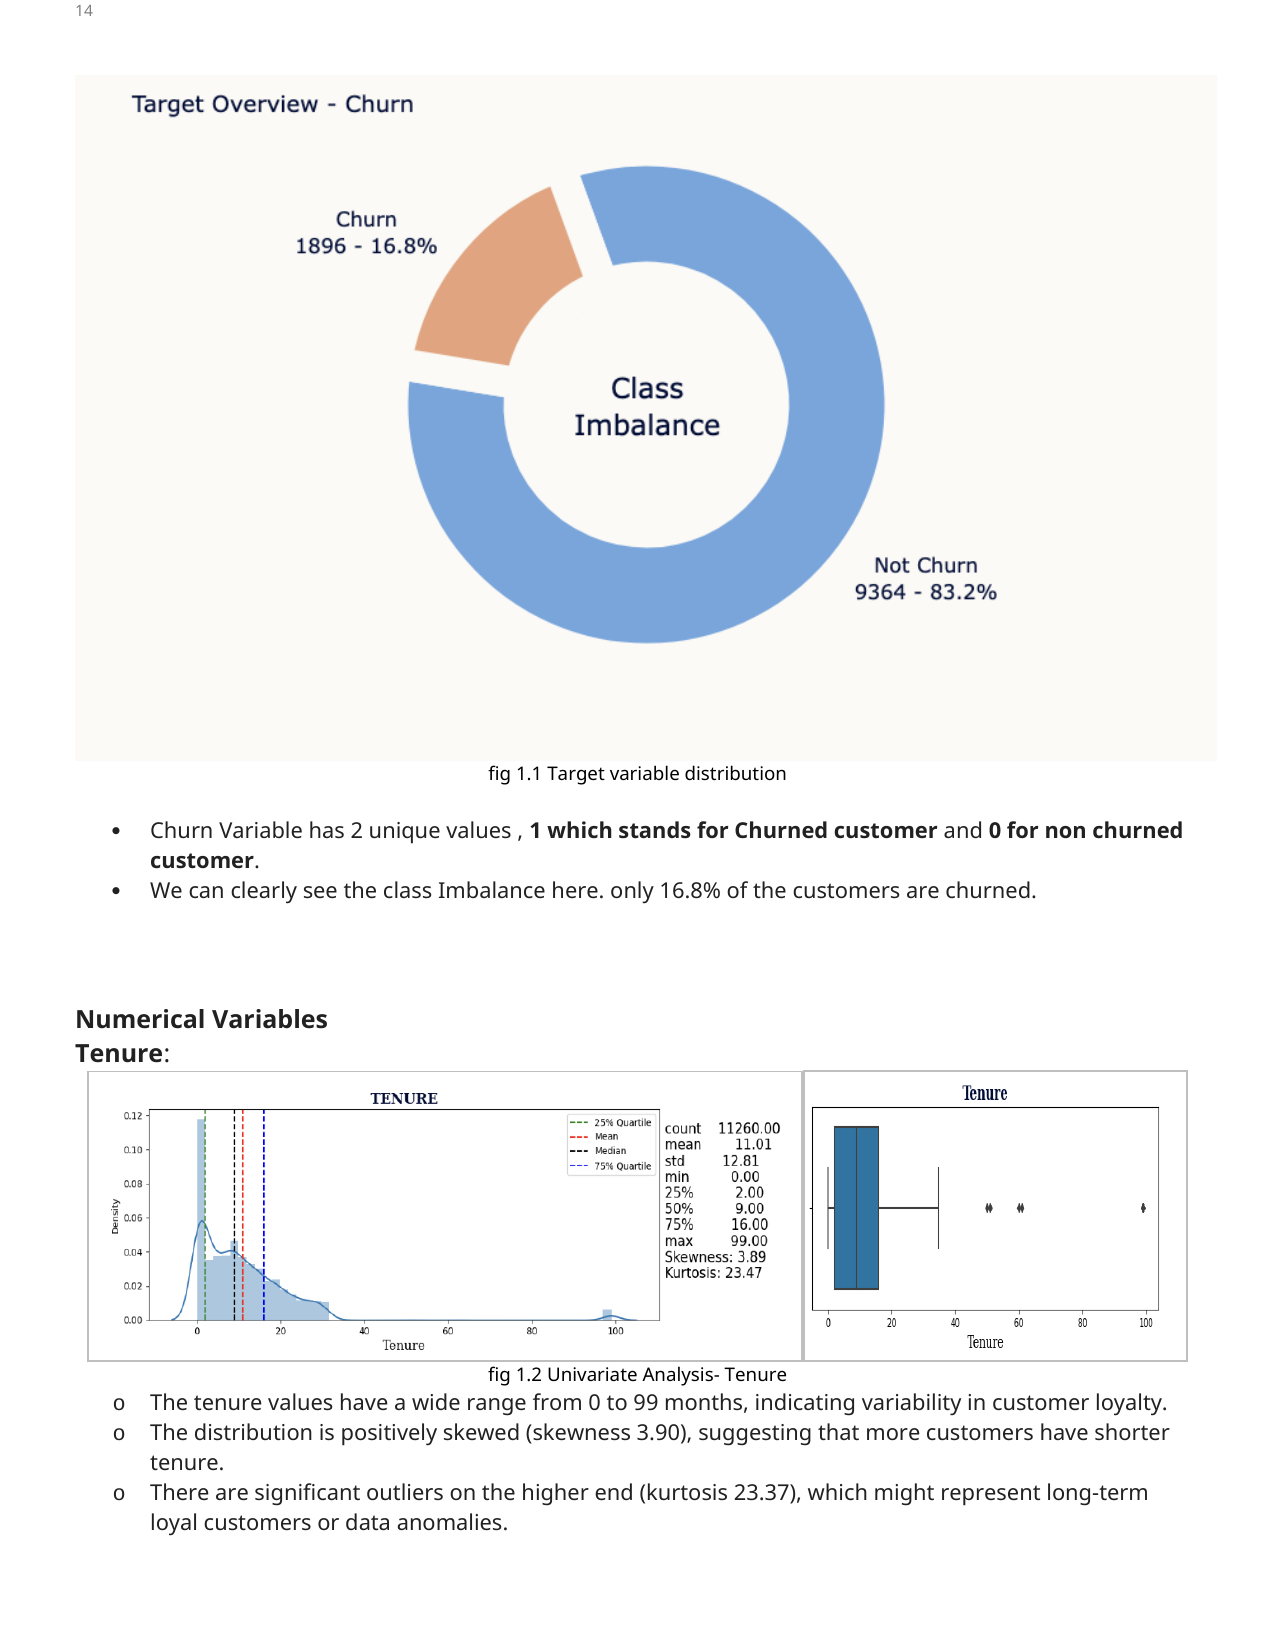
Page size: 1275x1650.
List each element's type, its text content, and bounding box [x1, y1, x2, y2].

list There are significant outliers on the higher end (kurtosis 23.37), which might represent long-term loyal customers or data anomalies. [112, 1477, 1200, 1537]
list The tenure values have a wide range from 0 to 99 months, indicating variability in customer loyalty. [112, 1387, 1200, 1417]
text fig 1.2 Univariate Analysis- Tenure [75, 1362, 1200, 1387]
picture [75, 75, 1218, 761]
text Numerical Variables [75, 1002, 1200, 1036]
list We can clearly see the class Imbalance here. only 16.8% of the customers are churned. [112, 875, 1200, 904]
picture [805, 1072, 1186, 1360]
list Churn Variable has 2 unique values , 1 which stands for Churned customer and 0 for non churned customer. [112, 815, 1200, 875]
picture [89, 1072, 801, 1360]
text fig 1.1 Target variable distribution [75, 761, 1200, 786]
text Tenure: [75, 1036, 1200, 1070]
list The distribution is positively skewed (skewness 3.90), suggesting that more customers have shorter tenure. [112, 1417, 1200, 1477]
